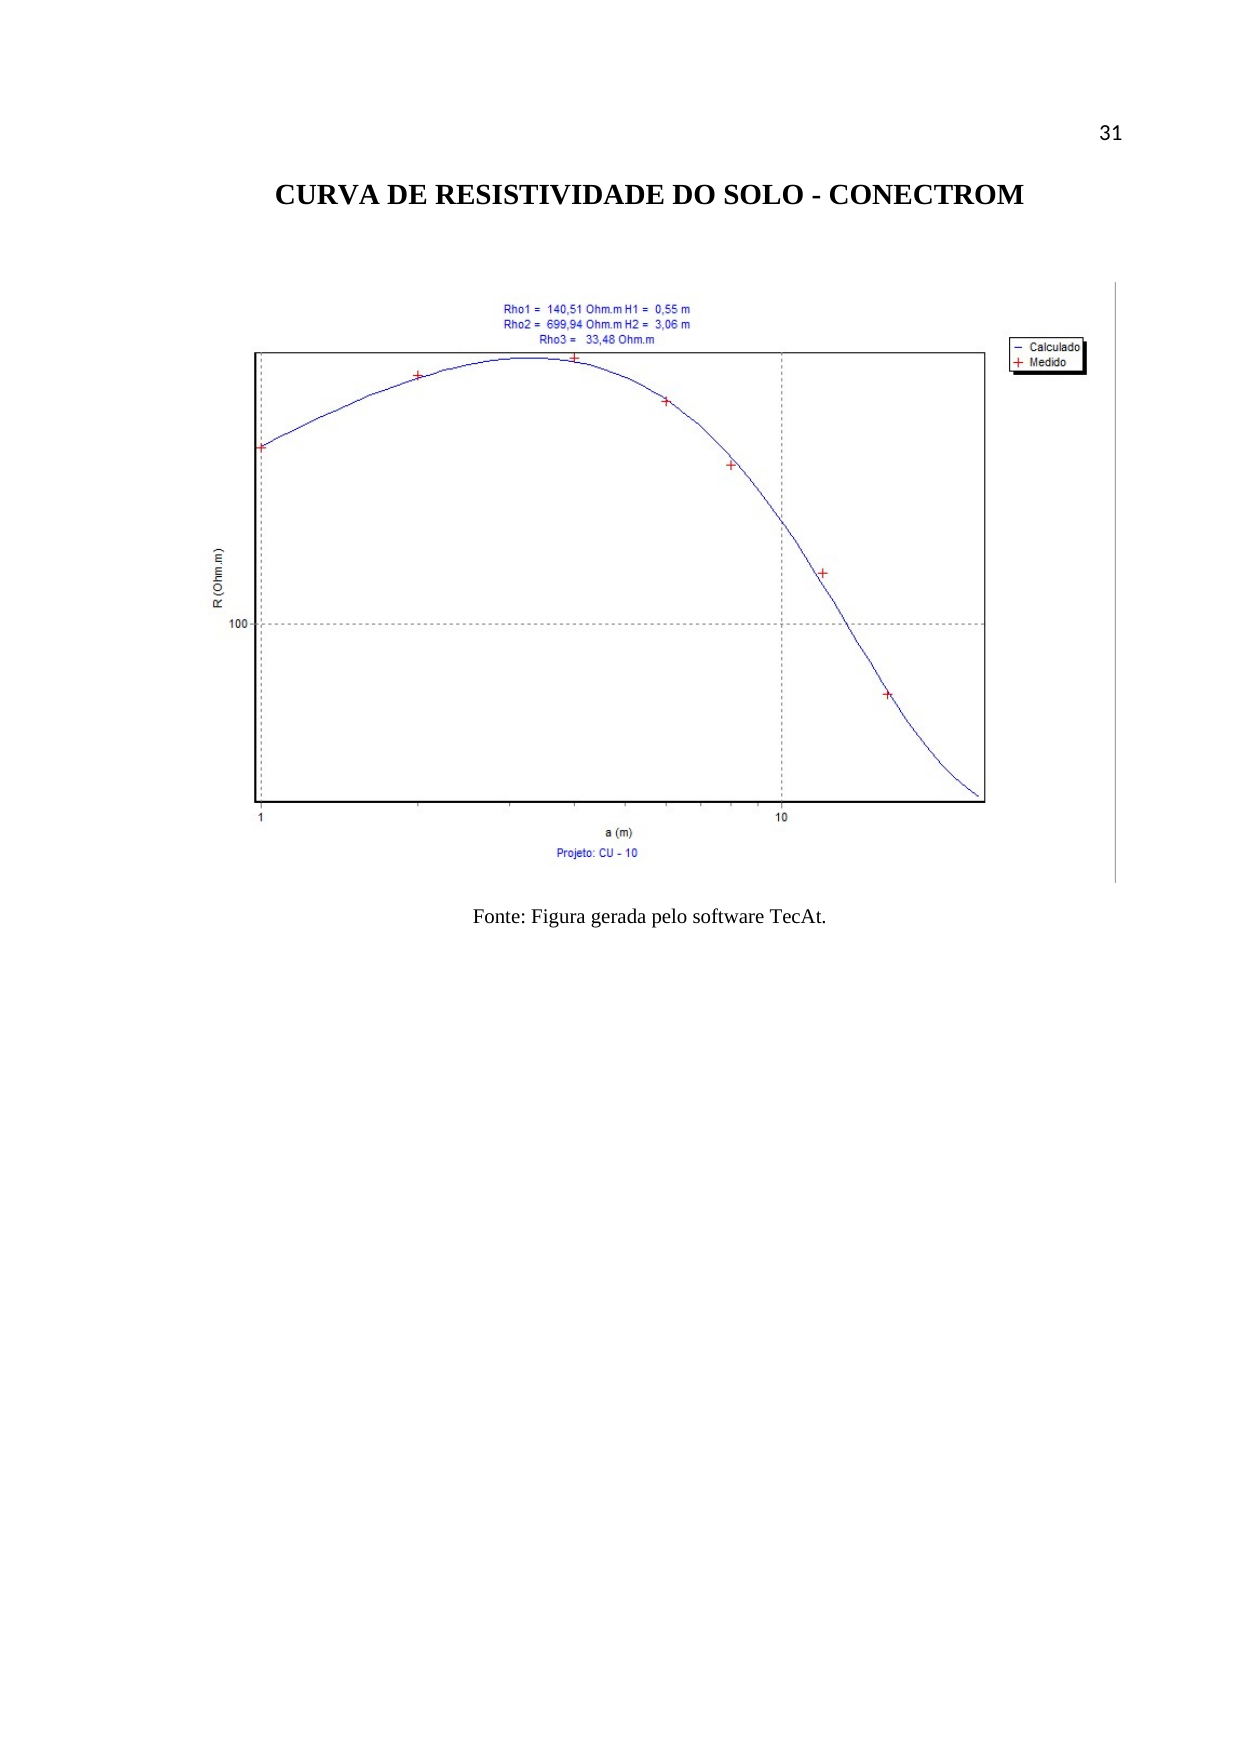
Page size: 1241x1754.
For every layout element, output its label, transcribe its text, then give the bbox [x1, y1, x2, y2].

picture [183, 282, 1116, 883]
text Fonte: Figura gerada pelo software TecAt. [177, 903, 1122, 928]
text CURVA DE RESISTIVIDADE DO SOLO - CONECTROM [177, 177, 1122, 211]
